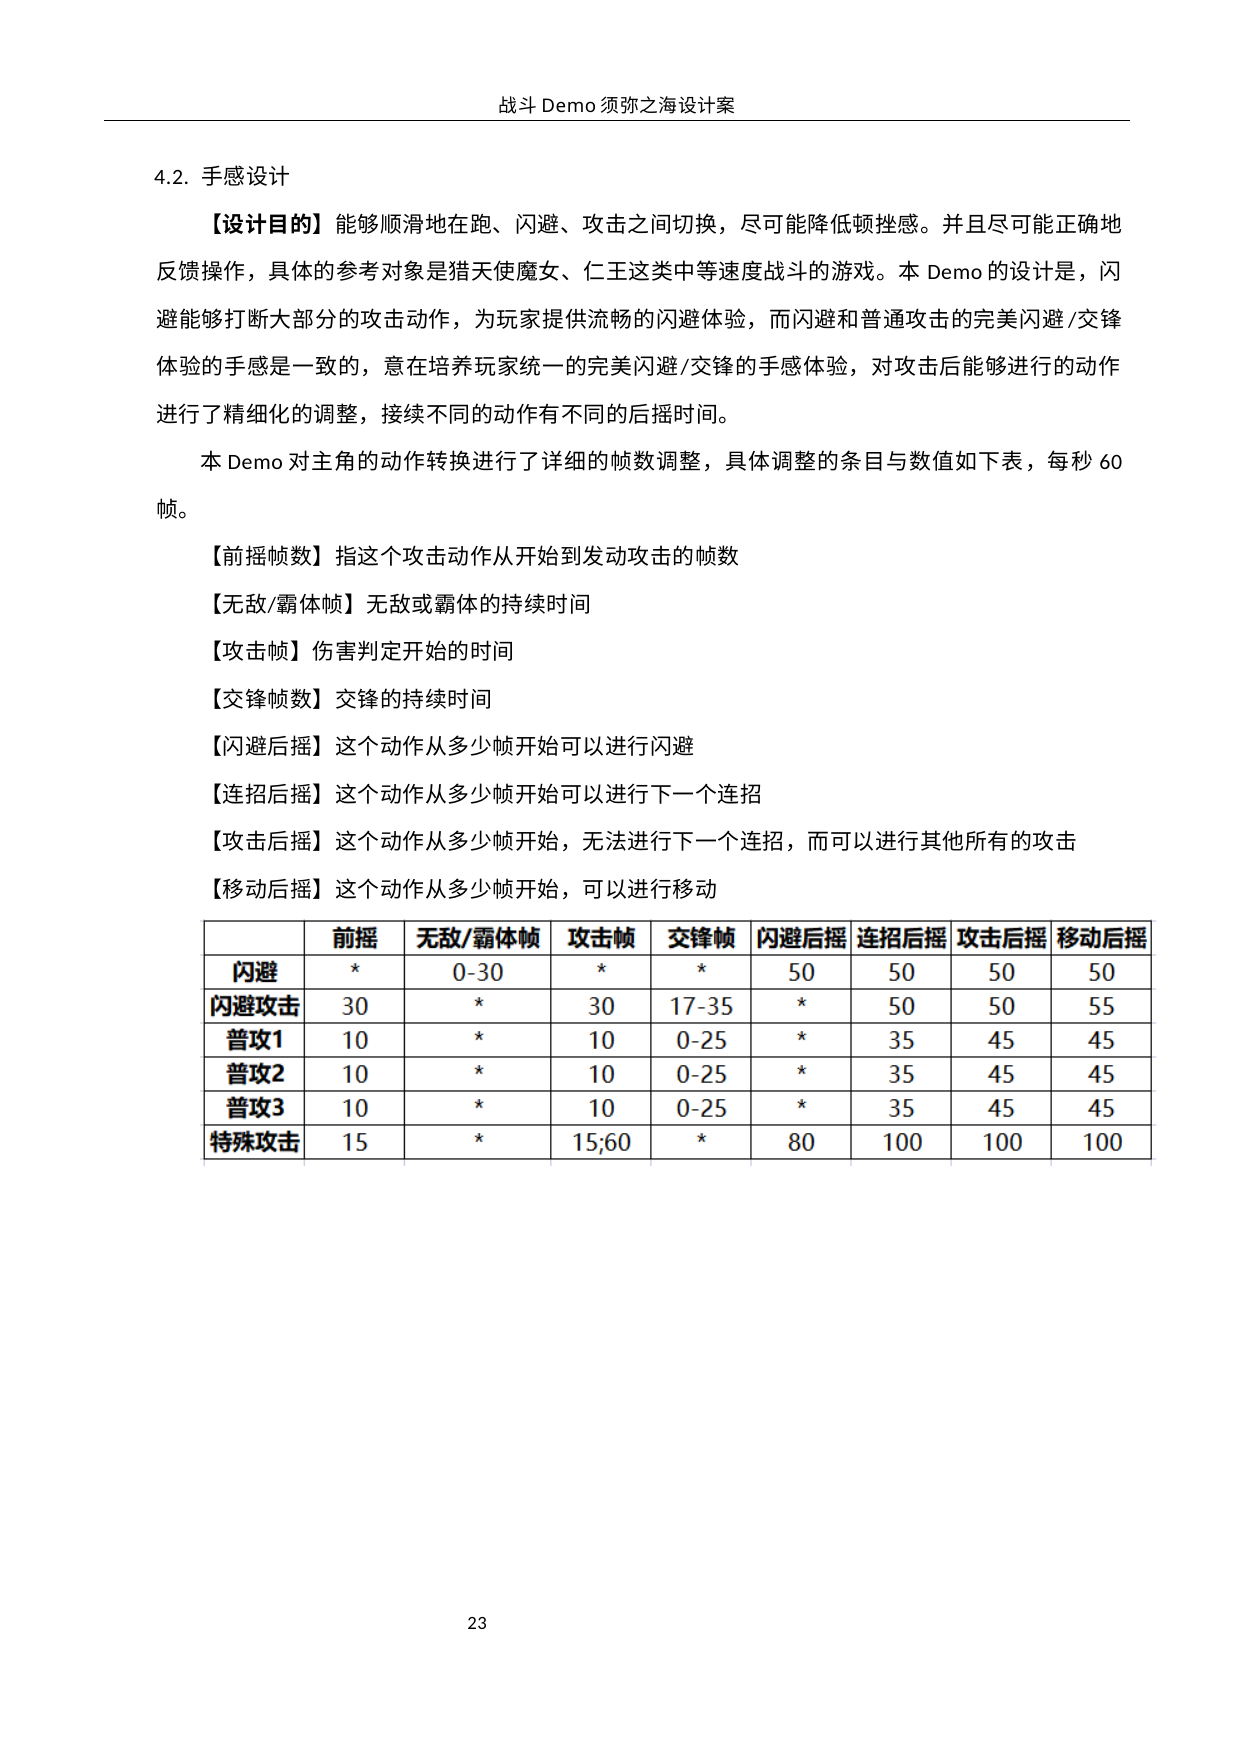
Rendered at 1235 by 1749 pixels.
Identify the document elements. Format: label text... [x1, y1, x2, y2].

list 【设计目的】能够顺滑地在跑、闪避、攻击之间切换，尽可能降低顿挫感。并且尽可能正确地反馈操作，具体的参考对象是猎天使魔女、仁王这类中等速度战斗的游戏。本Demo的设计是，闪避能够打断大部分的攻击动作，为玩家提供流畅的闪避体验，而闪避和普通攻击的完美闪避/交锋体验的手感是一致的，意在培养玩家统一的完美闪避/交锋的手感体验，对攻击后能够进行的动作进行了精细化的调整，接续不同的动作有不同的后摇时间。 [156, 207, 1122, 428]
list 【攻击帧】伤害判定开始的时间 [156, 634, 1122, 666]
picture [200, 919, 1157, 1166]
list 【无敌/霸体帧】无敌或霸体的持续时间 [156, 587, 1122, 618]
list 【闪避后摇】这个动作从多少帧开始可以进行闪避 [156, 729, 1122, 761]
list 【攻击后摇】这个动作从多少帧开始，无法进行下一个连招，而可以进行其他所有的攻击 [156, 824, 1122, 856]
list 【前摇帧数】指这个攻击动作从开始到发动攻击的帧数 [156, 539, 1122, 571]
list 【交锋帧数】交锋的持续时间 [156, 682, 1122, 713]
list 手感设计 [154, 159, 1122, 191]
list 本Demo对主角的动作转换进行了详细的帧数调整，具体调整的条目与数值如下表，每秒60帧。 [156, 444, 1122, 523]
list 【移动后摇】这个动作从多少帧开始，可以进行移动 [156, 872, 1122, 903]
list 【连招后摇】这个动作从多少帧开始可以进行下一个连招 [156, 777, 1122, 808]
